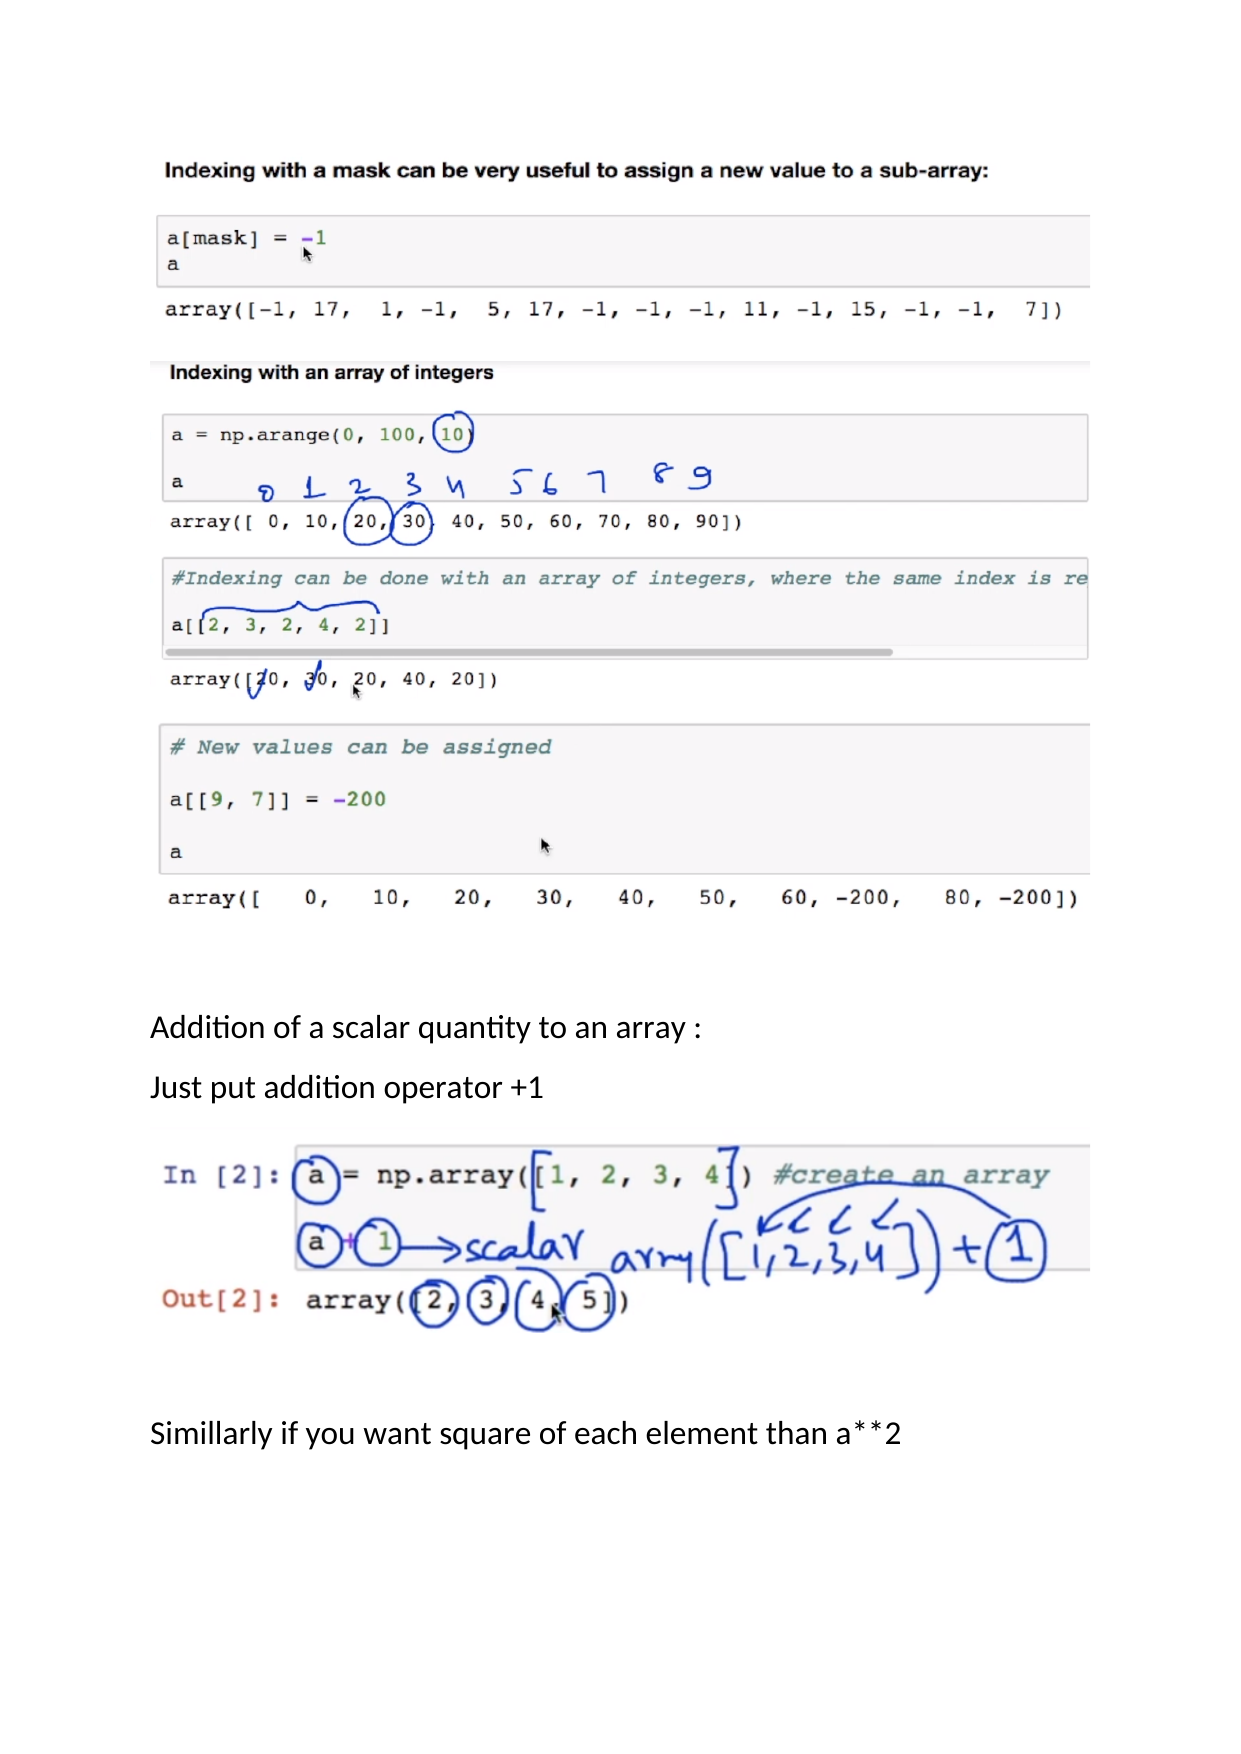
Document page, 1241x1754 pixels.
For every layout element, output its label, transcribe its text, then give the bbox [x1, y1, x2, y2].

picture [150, 150, 1091, 343]
text Simillarly if you want square of each element than a**2 [150, 1412, 1090, 1453]
picture [150, 361, 1091, 702]
picture [150, 721, 1091, 927]
text Just put addition operator +1 [150, 1066, 1090, 1107]
picture [150, 1127, 1091, 1333]
text Addition of a scalar quantity to an array : [150, 1006, 1090, 1047]
